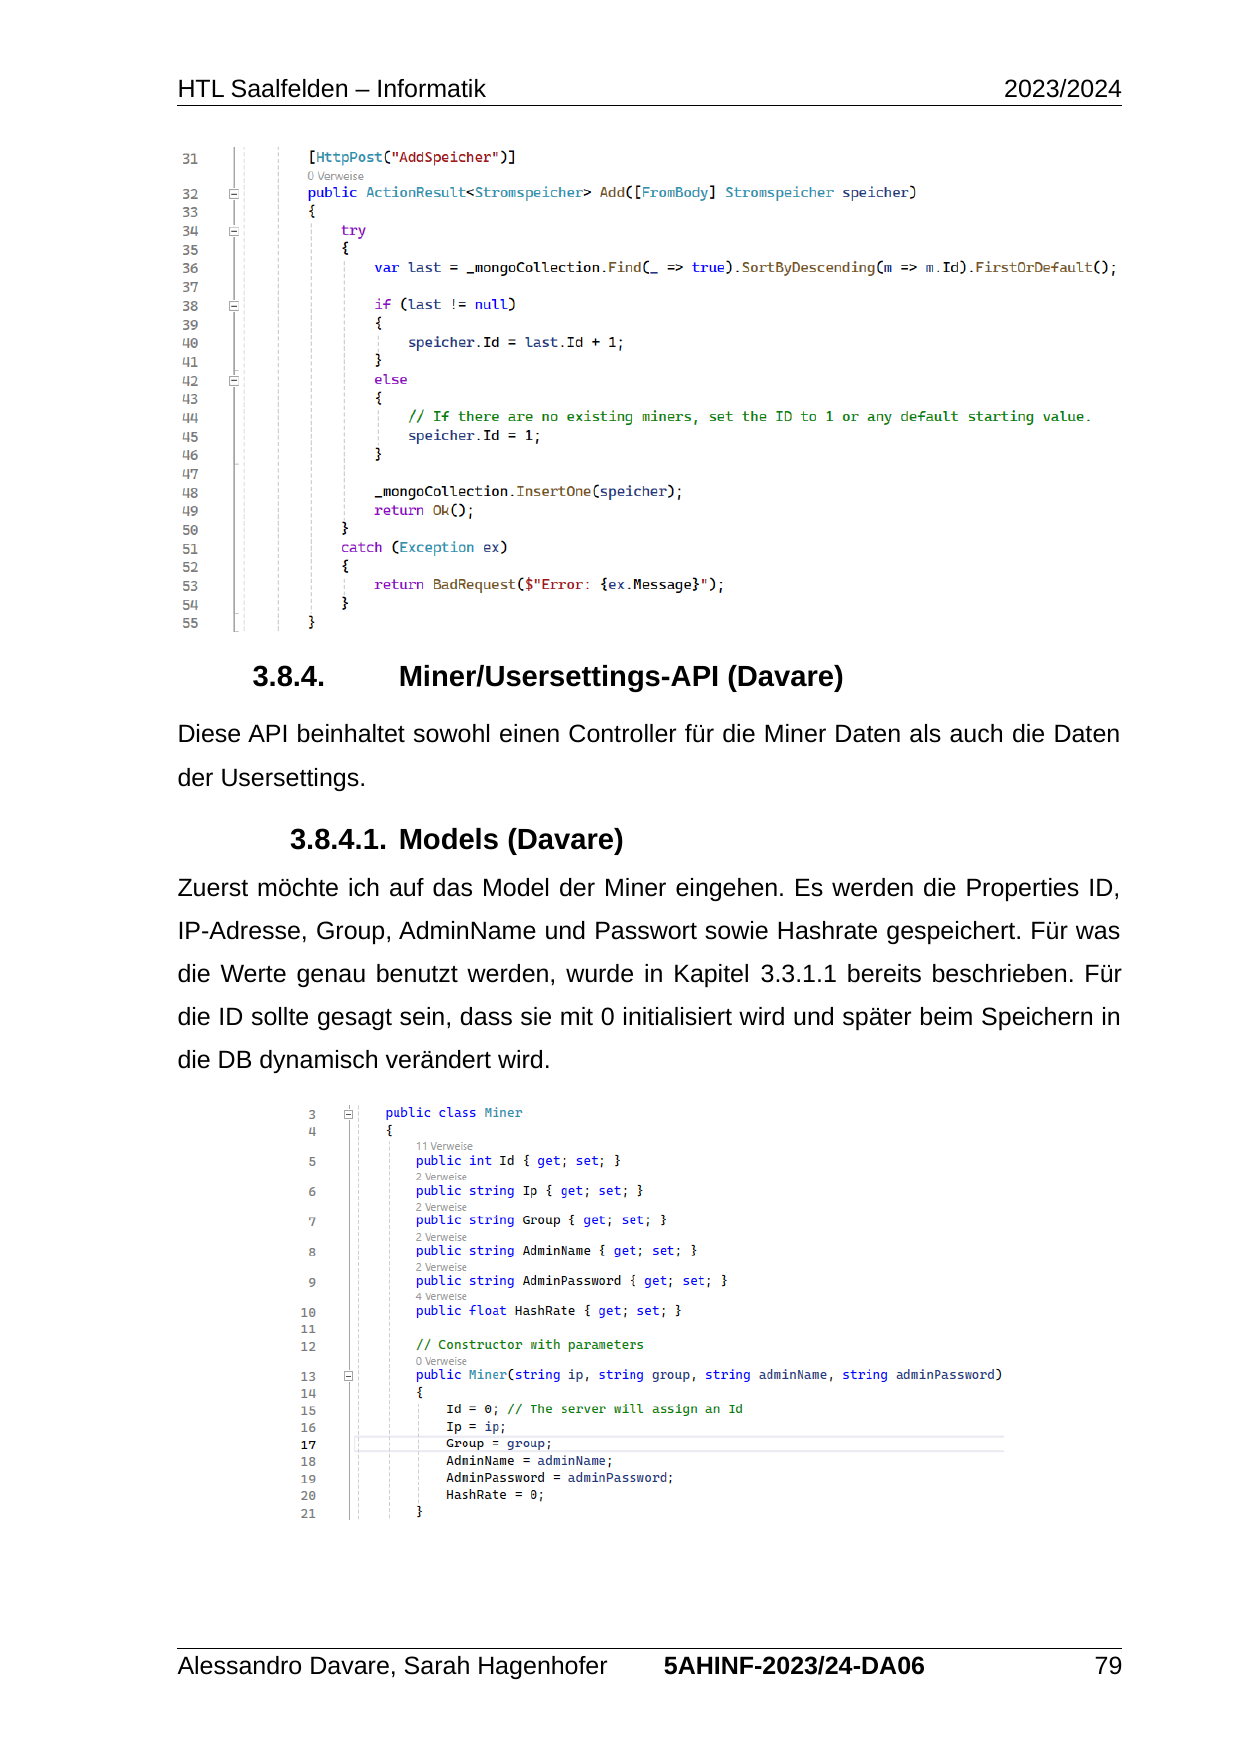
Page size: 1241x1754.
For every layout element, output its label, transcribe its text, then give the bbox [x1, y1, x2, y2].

subtitle Models (Davare) [290, 822, 1122, 856]
picture [177, 147, 1123, 632]
text Diese API beinhaltet sowohl einen Controller für die Miner Daten als auch die Daten der Usersettings. [177, 719, 1122, 791]
picture [295, 1105, 1005, 1520]
text Zuerst möchte ich auf das Model der Miner eingehen. Es werden die Properties ID, IP-Adresse, Group, AdminName und Passwort sowie Hashrate gespeichert. Für was die Werte genau benutzt werden, wurde in Kapitel 3.3.1.1 bereits beschrieben. Für die ID sollte gesagt sein, dass sie mit 0 initialisiert wird und später beim Speichern in die DB dynamisch verändert wird. [177, 873, 1122, 1074]
subtitle Miner/Usersettings-API (Davare) [252, 659, 1122, 692]
